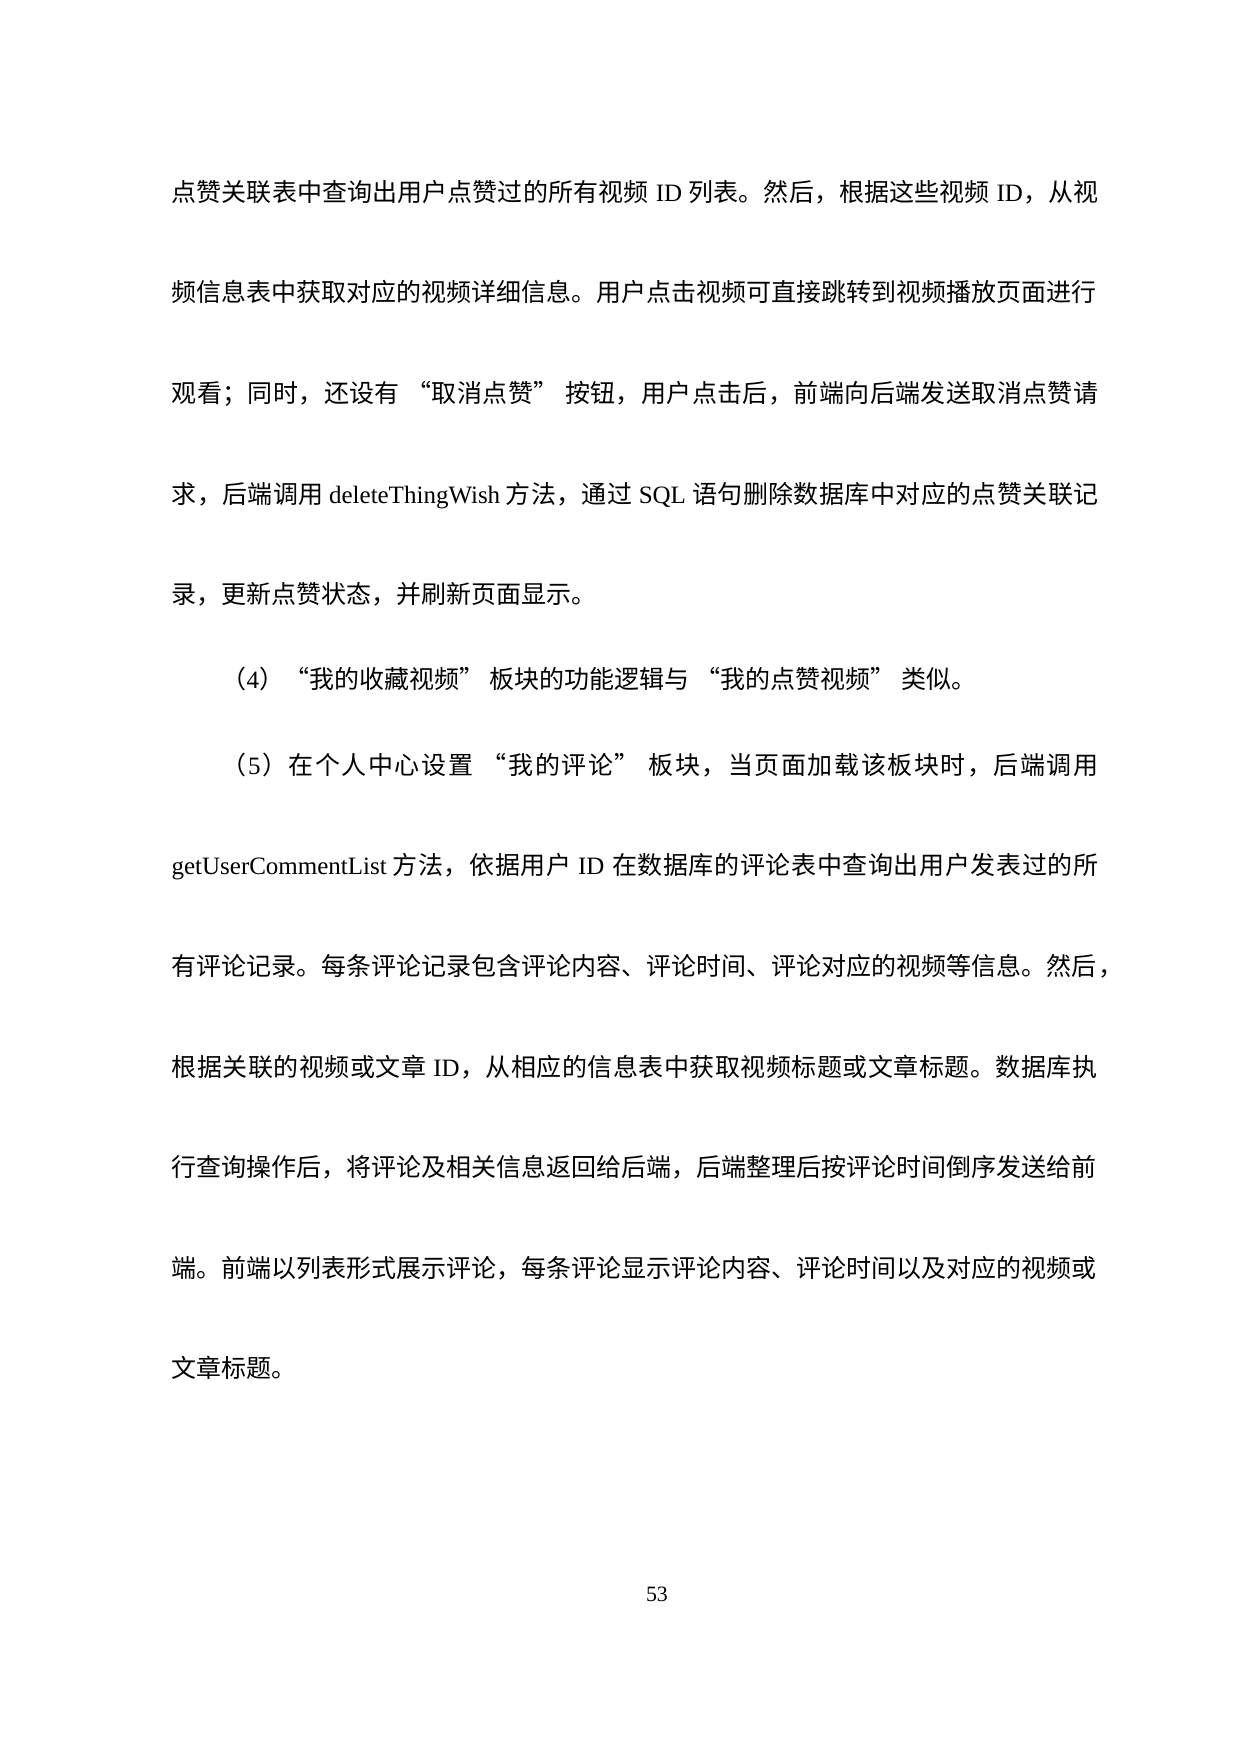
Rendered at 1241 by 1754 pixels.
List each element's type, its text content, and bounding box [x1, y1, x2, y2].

text （4）“我的收藏视频” 板块的功能逻辑与 “我的点赞视频” 类似。 [171, 644, 1098, 712]
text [171, 157, 1098, 626]
text （5）在个人中心设置 “我的评论” 板块，当页面加载该板块时，后端调用getUserCommentList方法，依据用户 ID 在数据库的评论表中查询出用户发表过的所有评论记录。每条评论记录包含评论内容、评论时间、评论对应的视频等信息。然后，根据关联的视频或文章 ID，从相应的信息表中获取视频标题或文章标题。数据库执行查询操作后，将评论及相关信息返回给后端，后端整理后按评论时间倒序发送给前端。前端以列表形式展示评论，每条评论显示评论内容、评论时间以及对应的视频或文章标题。 [171, 730, 1098, 1401]
